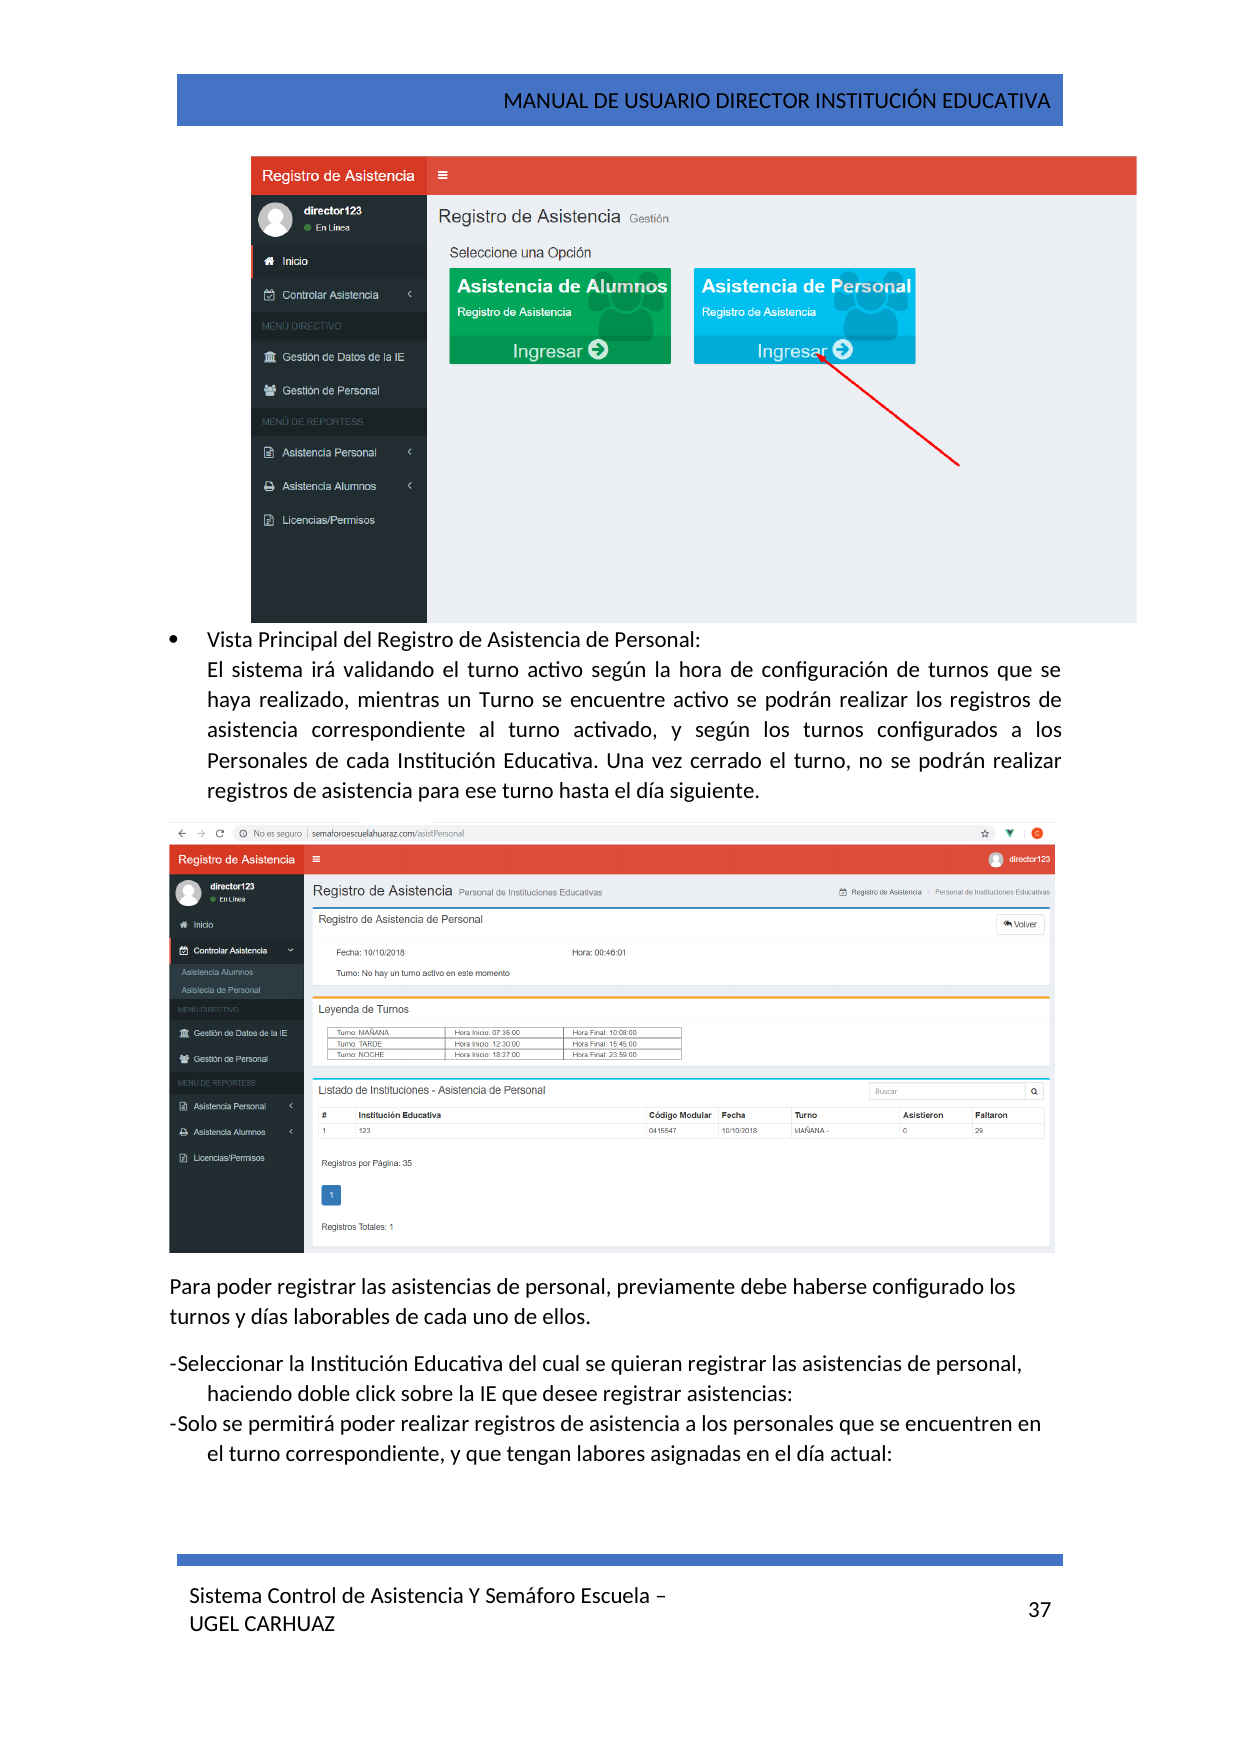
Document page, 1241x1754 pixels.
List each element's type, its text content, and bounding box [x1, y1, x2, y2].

list Vista Principal del Registro de Asistencia de Personal: [169, 625, 1063, 653]
list El sistema irá validando el turno activo según la hora de configuración de turnos que se haya realizado, mientras un Turno se encuentre activo se podrán realizar los registros de asistencia correspondiente al turno activado, y según los turnos configurados a los Personales de cada Institución Educativa. Una vez cerrado el turno, no se podrán realizar registros de asistencia para ese turno hasta el día siguiente. [207, 655, 1063, 804]
list Seleccionar la Institución Educativa del cual se quieran registrar las asistencias de personal, haciendo doble click sobre la IE que desee registrar asistencias: [169, 1349, 1063, 1407]
picture [251, 153, 1137, 623]
list Solo se permitirá poder realizar registros de asistencia a los personales que se encuentren en el turno correspondiente, y que tengan labores asignadas en el día actual: [169, 1409, 1063, 1467]
picture [169, 822, 1055, 1253]
text Para poder registrar las asistencias de personal, previamente debe haberse configurado los turnos y días laborables de cada uno de ellos. [169, 1272, 1063, 1330]
